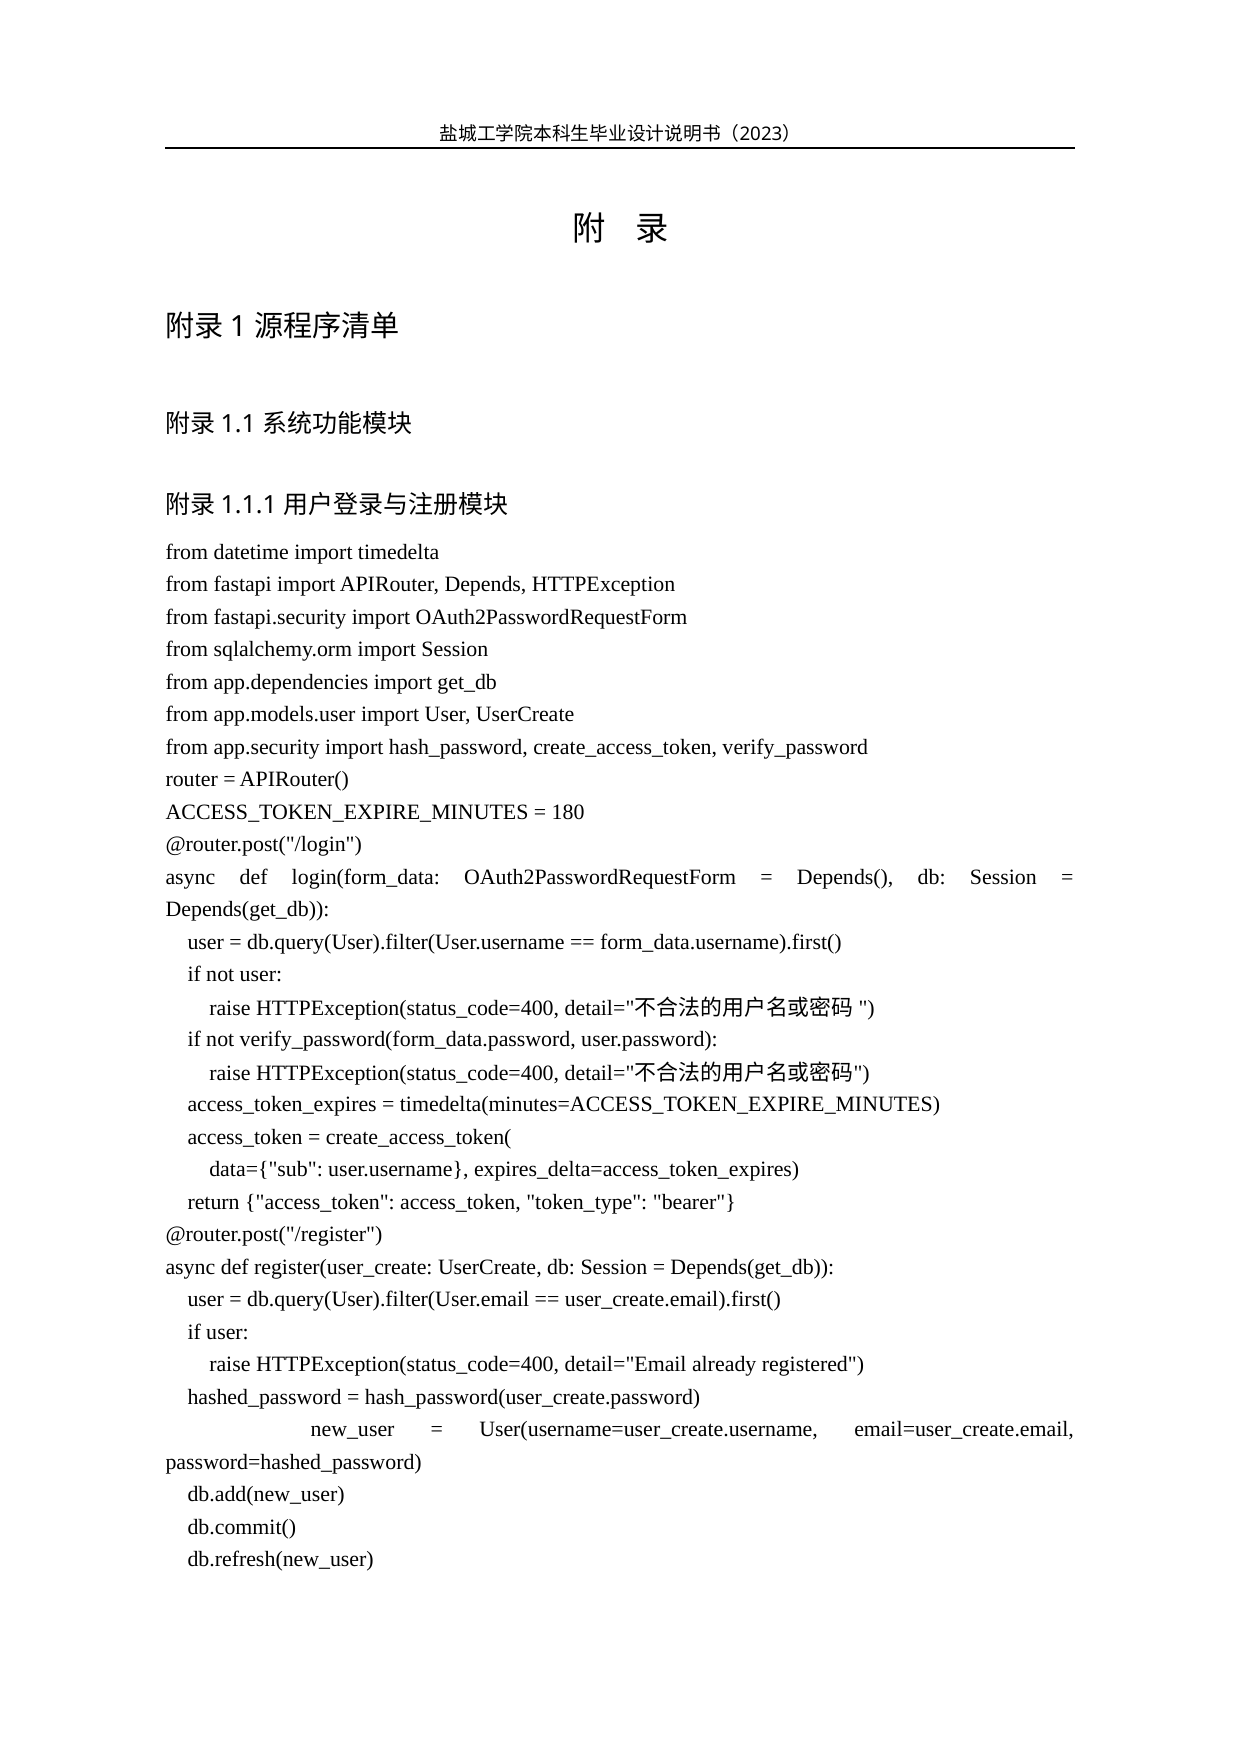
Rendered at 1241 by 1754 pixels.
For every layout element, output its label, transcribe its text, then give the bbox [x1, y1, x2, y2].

text from app.dependencies import get_db [165, 665, 1075, 697]
text access_token_expires = timedelta(minutes=ACCESS_TOKEN_EXPIRE_MINUTES) [165, 1087, 1075, 1120]
text data={"sub": user.username}, expires_delta=access_token_expires) [165, 1152, 1075, 1185]
text async def login(form_data: OAuth2PasswordRequestForm = Depends(), db: Session = Depends(get_db)): [165, 860, 1075, 925]
text if not verify_password(form_data.password, user.password): [165, 1022, 1075, 1055]
text from fastapi import APIRouter, Depends, HTTPException [165, 567, 1075, 600]
subtitle 附录1 源程序清单 [165, 291, 1075, 356]
text access_token = create_access_token( [165, 1120, 1075, 1152]
subtitle 附录1.1.1 用户登录与注册模块 [165, 470, 1075, 535]
text db.add(new_user) [165, 1477, 1075, 1510]
text if not user: [165, 957, 1075, 990]
text @router.post("/login") [165, 827, 1075, 860]
text router = APIRouter() [165, 762, 1075, 795]
text return {"access_token": access_token, "token_type": "bearer"} [165, 1185, 1075, 1217]
text async def register(user_create: UserCreate, db: Session = Depends(get_db)): [165, 1250, 1075, 1282]
text hashed_password = hash_password(user_create.password) [165, 1380, 1075, 1412]
text if user: [165, 1315, 1075, 1347]
text user = db.query(User).filter(User.email == user_create.email).first() [165, 1282, 1075, 1315]
text ACCESS_TOKEN_EXPIRE_MINUTES = 180 [165, 795, 1075, 827]
text from app.security import hash_password, create_access_token, verify_password [165, 730, 1075, 762]
text new_user = User(username=user_create.username, email=user_create.email, password=hashed_password) [165, 1412, 1075, 1477]
text db.commit() [165, 1510, 1075, 1542]
text from datetime import timedelta [165, 535, 1075, 567]
text from app.models.user import User, UserCreate [165, 697, 1075, 730]
text raise HTTPException(status_code=400, detail="Email already registered") [165, 1347, 1075, 1380]
text from fastapi.security import OAuth2PasswordRequestForm [165, 600, 1075, 632]
text @router.post("/register") [165, 1217, 1075, 1250]
text raise HTTPException(status_code=400, detail="不合法的用户名或密码") [165, 1055, 1075, 1087]
subtitle 附 录 [165, 194, 1075, 259]
text raise HTTPException(status_code=400, detail="不合法的用户名或密码 ") [165, 990, 1075, 1022]
text user = db.query(User).filter(User.username == form_data.username).first() [165, 925, 1075, 957]
subtitle 附录1.1 系统功能模块 [165, 389, 1075, 454]
text from sqlalchemy.orm import Session [165, 632, 1075, 665]
text db.refresh(new_user) [165, 1542, 1075, 1575]
